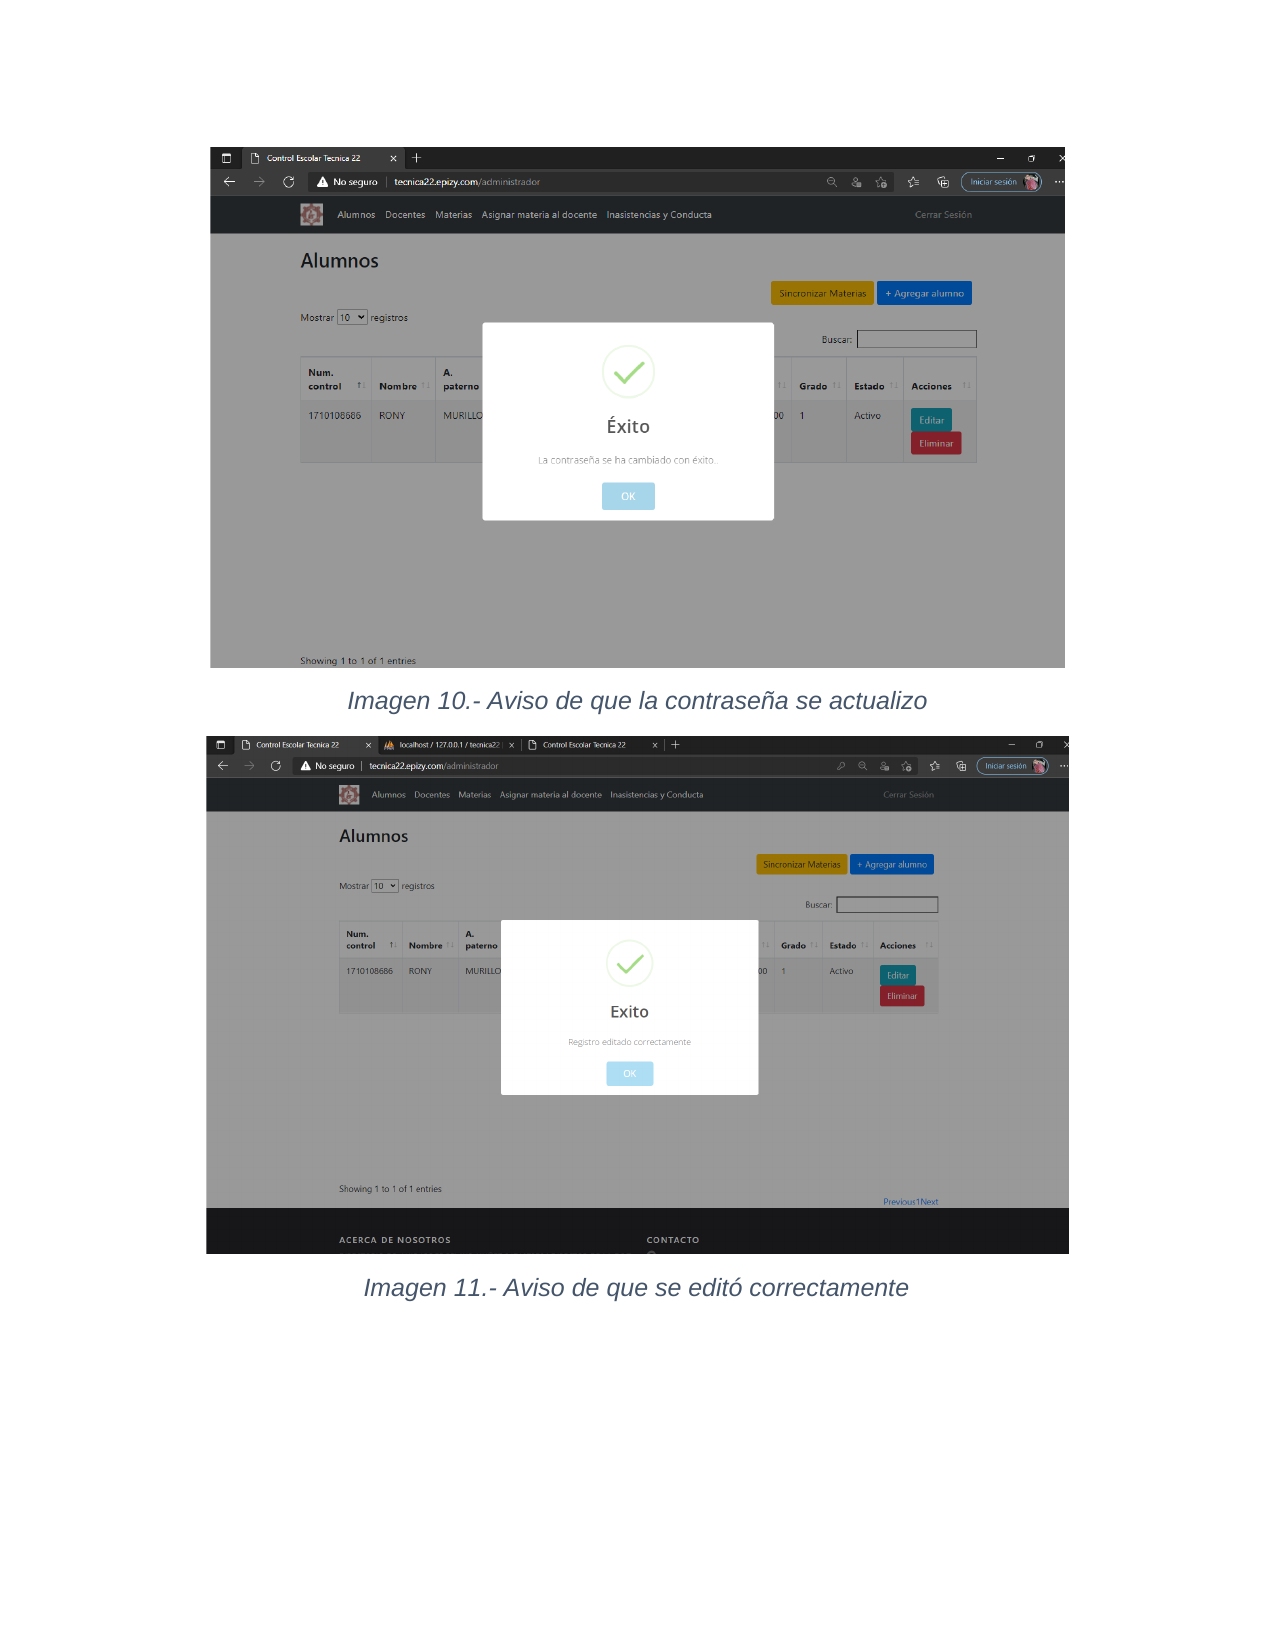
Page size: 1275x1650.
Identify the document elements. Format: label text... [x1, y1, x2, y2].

text Imagen 10.- Aviso de que la contraseña se actualizo [177, 686, 1098, 715]
picture [206, 736, 1069, 1254]
picture [210, 147, 1065, 668]
text Imagen 11.- Aviso de que se editó correctamente [177, 1273, 1098, 1301]
